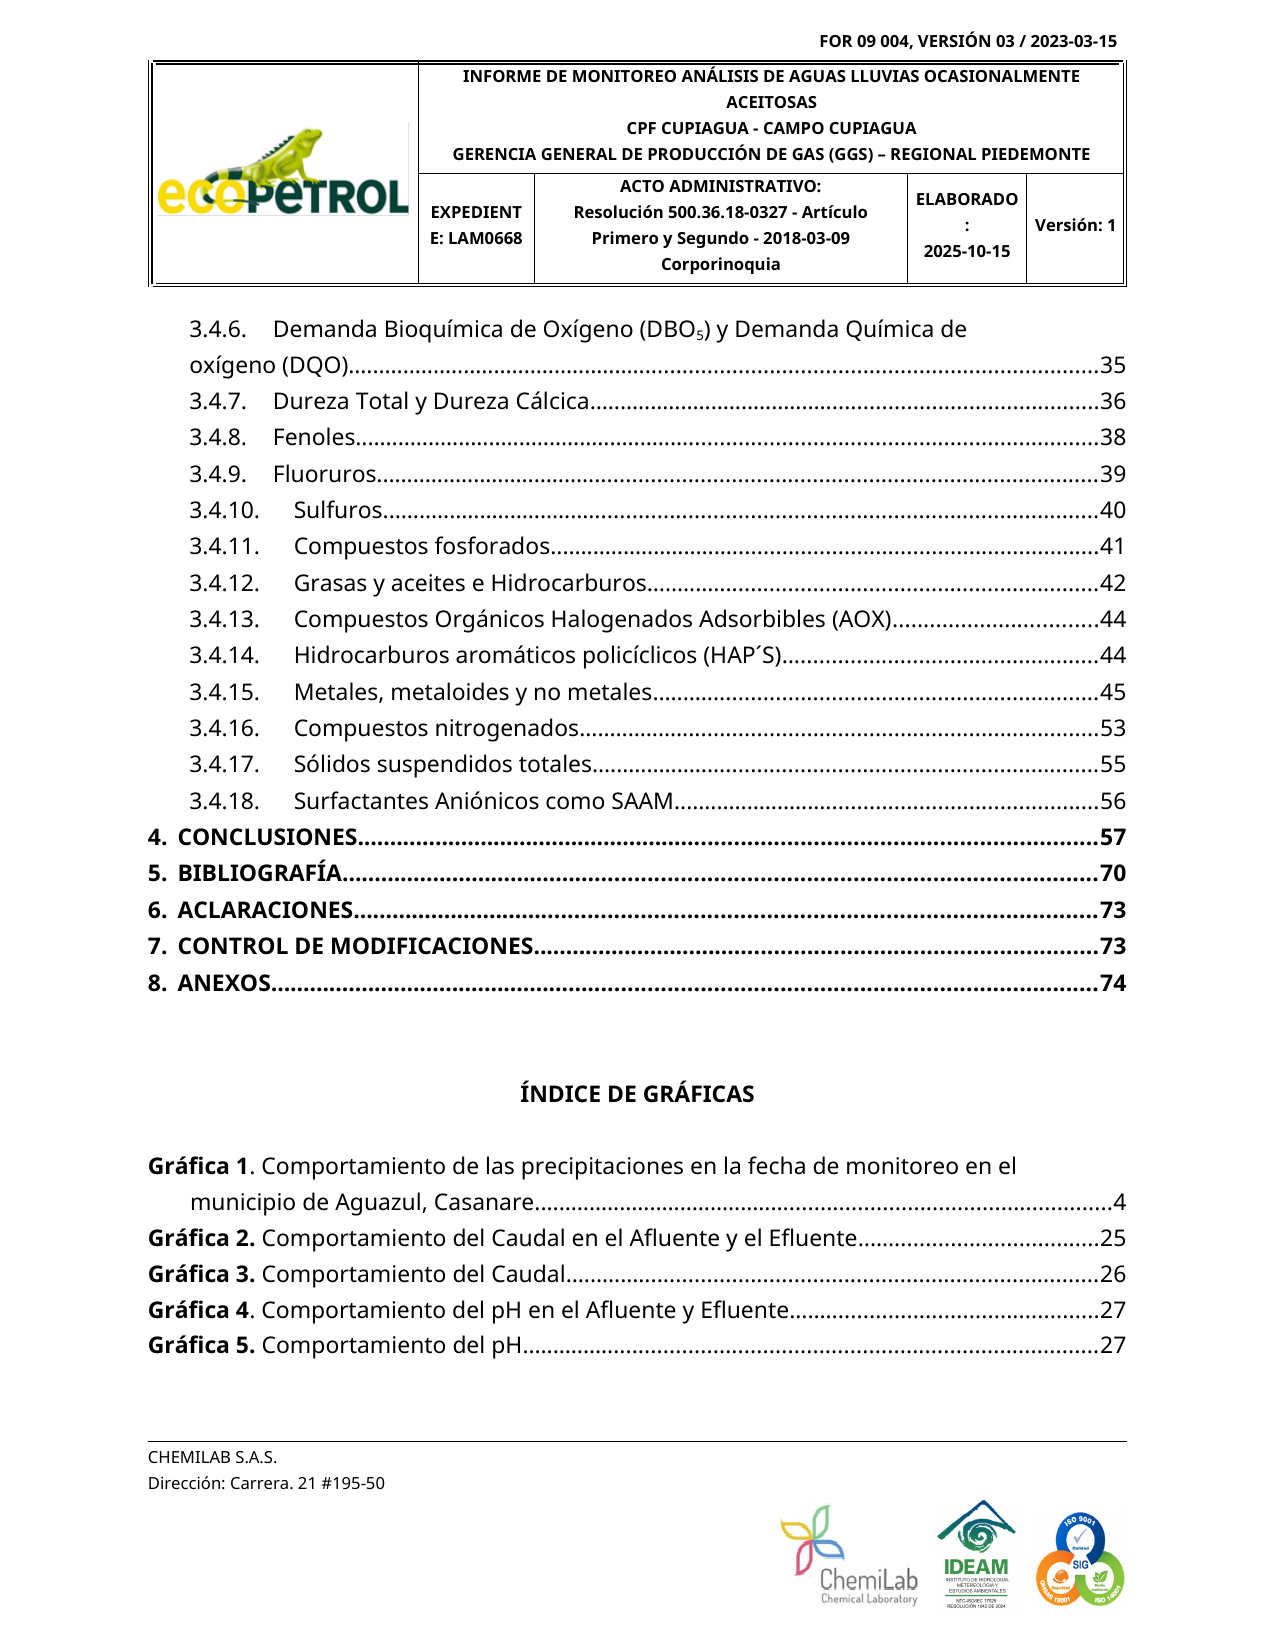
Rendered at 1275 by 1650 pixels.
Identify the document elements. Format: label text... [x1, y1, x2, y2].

text 5. BIBLIOGRAFÍA 70 [148, 857, 1127, 889]
picture [157, 122, 411, 218]
text 3.4.8. Fenoles 38 [189, 421, 1127, 452]
text Gráfica 1. Comportamiento de las precipitaciones en la fecha de monitoreo en el municipio de Aguazul, Casanare. 4 [148, 1150, 1127, 1217]
text 3.4.18. Surfactantes Aniónicos como SAAM 56 [189, 785, 1127, 816]
picture [1032, 1507, 1128, 1610]
text Gráfica 3. Comportamiento del Caudal 26 [148, 1258, 1127, 1289]
text Gráfica 2. Comportamiento del Caudal en el Afluente y el Efluente 25 [148, 1222, 1127, 1253]
text 7. CONTROL DE MODIFICACIONES 73 [148, 930, 1127, 961]
text 3.4.11. Compuestos fosforados 41 [189, 530, 1127, 561]
text 3.4.12. Grasas y aceites e Hidrocarburos 42 [189, 567, 1127, 598]
text 3.4.13. Compuestos Orgánicos Halogenados Adsorbibles (AOX) 44 [189, 603, 1127, 634]
picture [775, 1497, 1024, 1620]
text 6. ACLARACIONES 73 [148, 894, 1127, 925]
text 3.4.10. Sulfuros 40 [189, 494, 1127, 525]
text Gráfica 5. Comportamiento del pH 27 [148, 1329, 1127, 1361]
text 3.4.14. Hidrocarburos aromáticos policíclicos (HAP´S) 44 [189, 639, 1127, 671]
text 3.4.7. Dureza Total y Dureza Cálcica 36 [189, 385, 1127, 416]
text 3.4.17. Sólidos suspendidos totales 55 [189, 748, 1127, 779]
text 3.4.6. Demanda Bioquímica de Oxígeno (DBO5) y Demanda Química de oxígeno (DQO) 35 [189, 313, 1127, 380]
text 3.4.15. Metales, metaloides y no metales 45 [189, 676, 1127, 707]
text 3.4.9. Fluoruros 39 [189, 457, 1127, 489]
text ÍNDICE DE GRÁFICAS [148, 1078, 1127, 1109]
text 3.4.16. Compuestos nitrogenados 53 [189, 712, 1127, 743]
text 8. ANEXOS 74 [148, 966, 1127, 998]
text Gráfica 4. Comportamiento del pH en el Afluente y Efluente 27 [148, 1293, 1127, 1325]
text 4. CONCLUSIONES 57 [148, 821, 1127, 852]
